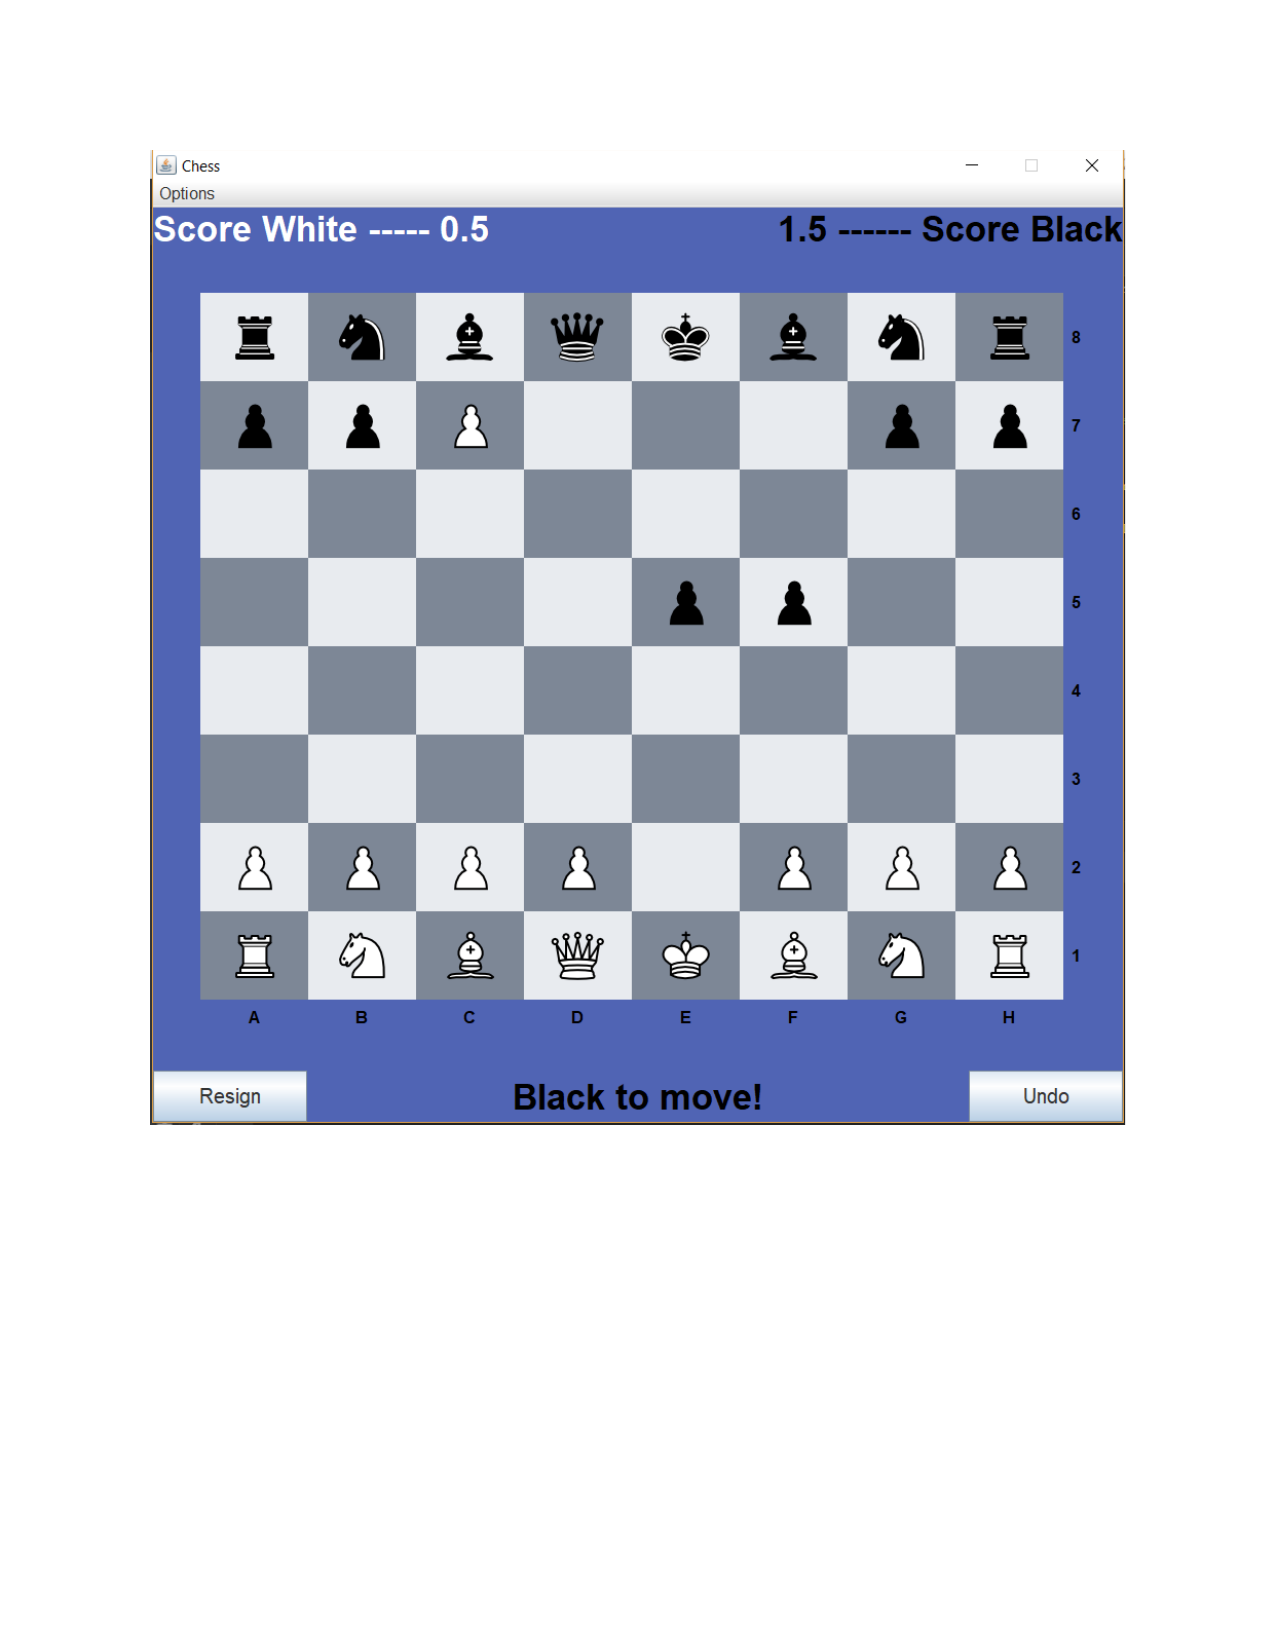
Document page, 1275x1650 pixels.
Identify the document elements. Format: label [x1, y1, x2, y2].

picture [150, 150, 1125, 1125]
